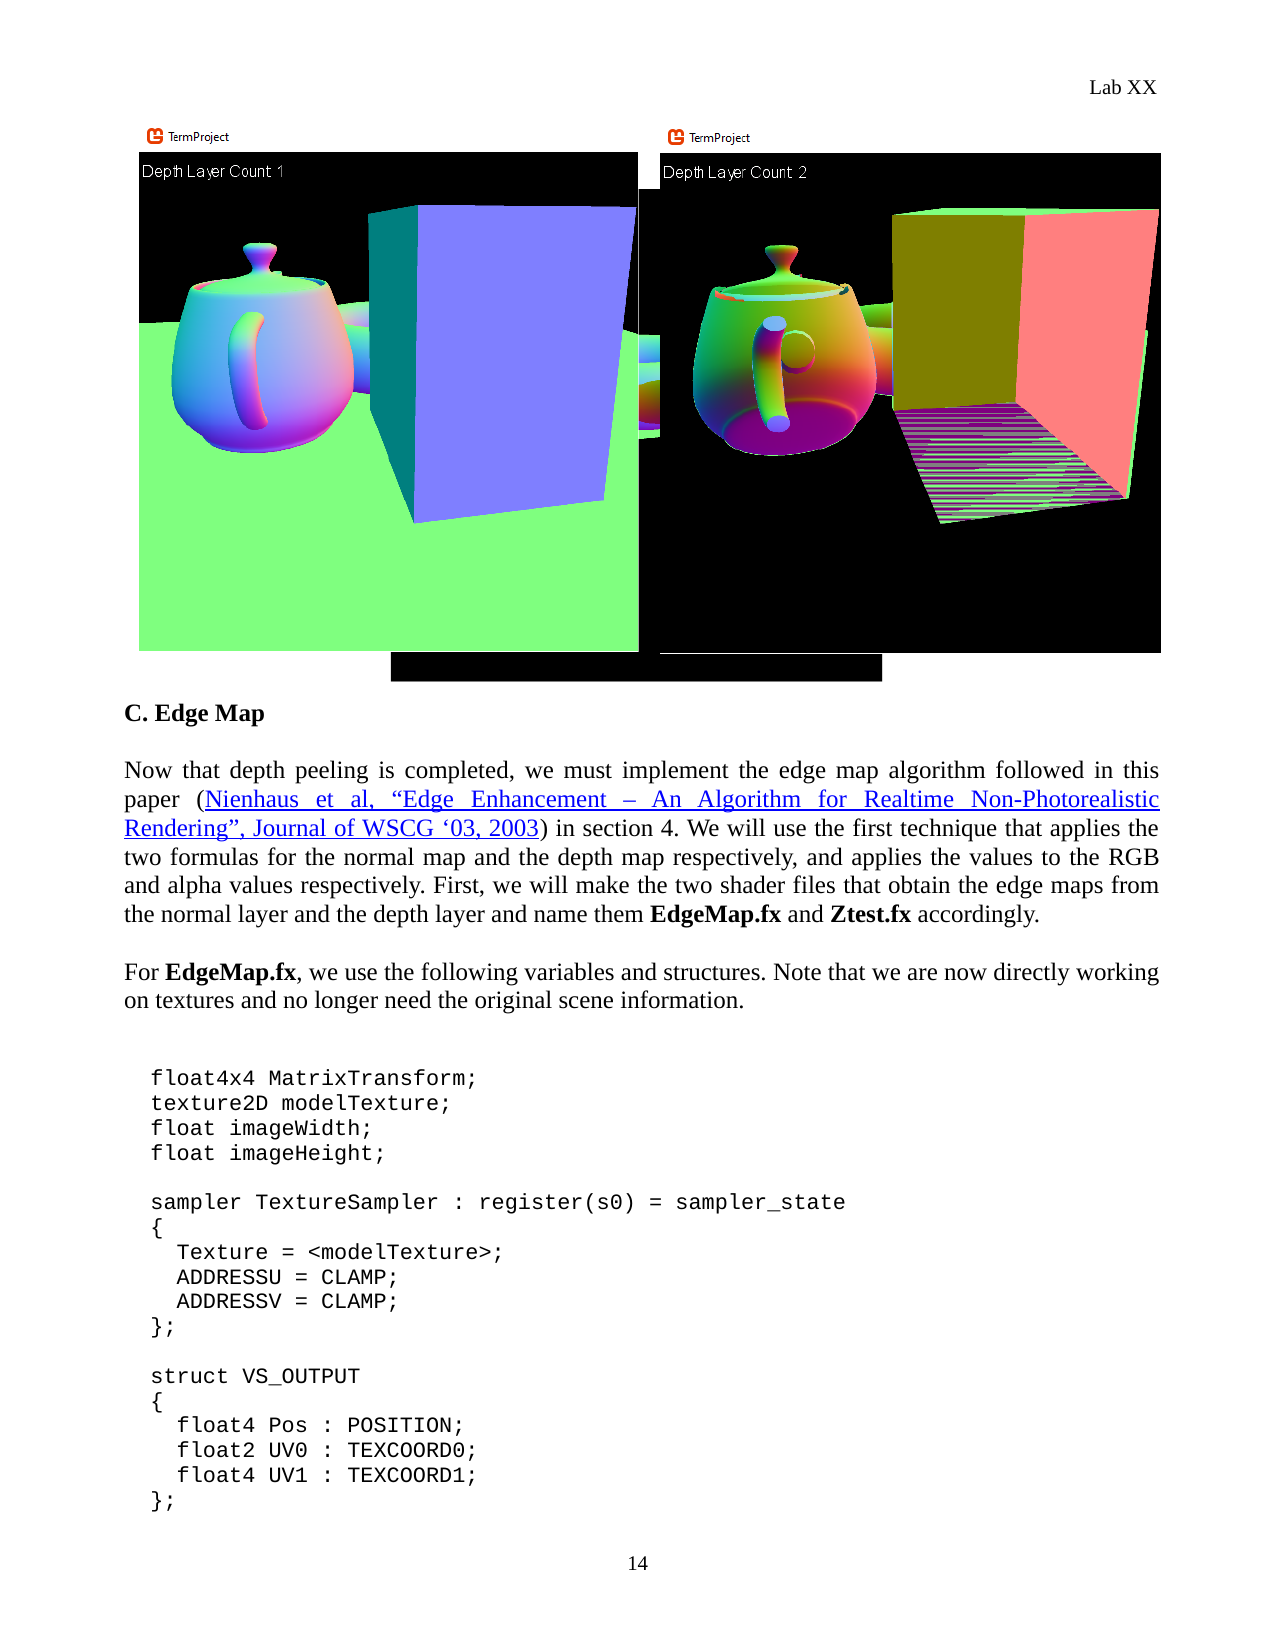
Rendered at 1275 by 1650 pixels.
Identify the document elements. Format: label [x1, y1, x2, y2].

picture [139, 123, 1162, 682]
table_cell [123, 118, 1162, 1514]
